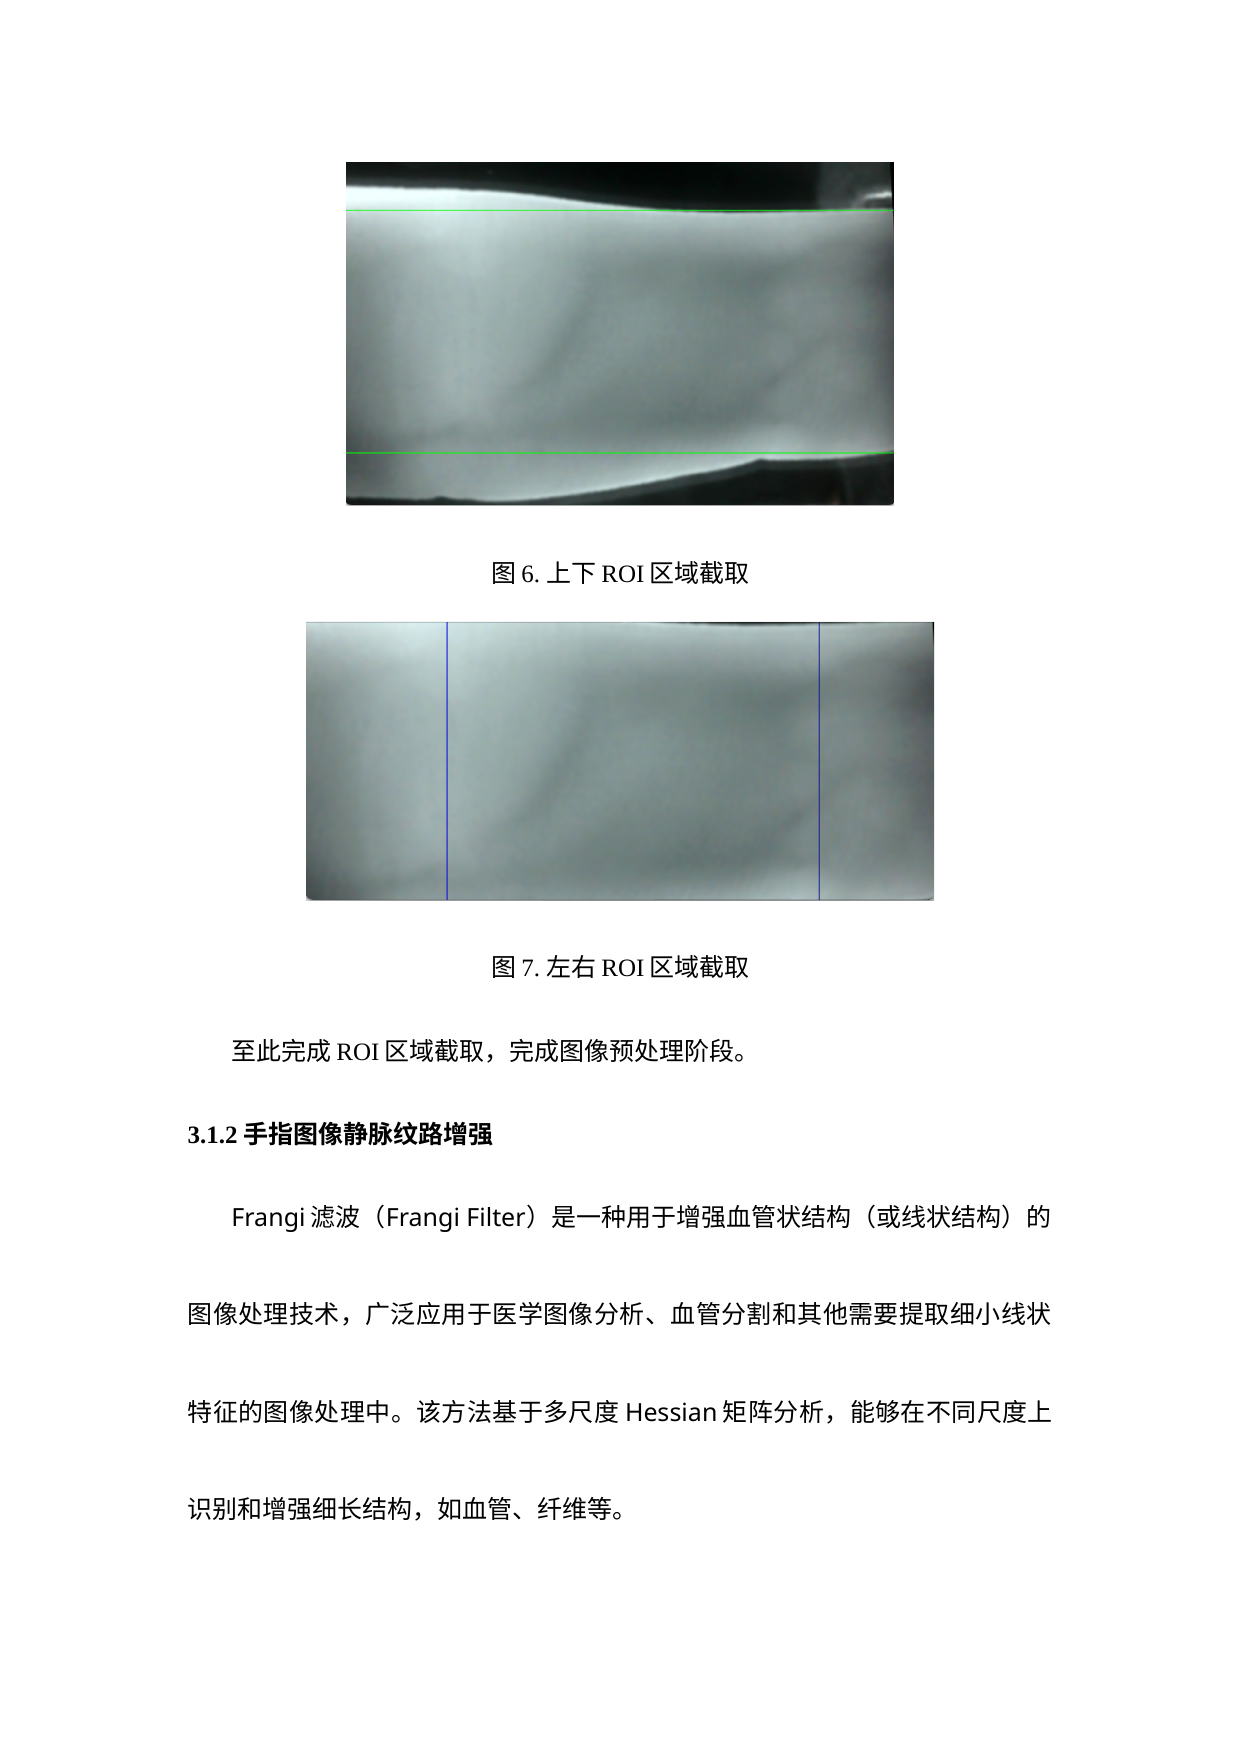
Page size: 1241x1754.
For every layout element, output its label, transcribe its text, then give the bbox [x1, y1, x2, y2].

picture [346, 162, 894, 506]
text 3.1.2 手指图像静脉纹路增强 [187, 1100, 1053, 1165]
text 图7. 左右ROI区域截取 [187, 933, 1053, 998]
text 图6. 上下ROI区域截取 [187, 539, 1053, 604]
text 至此完成ROI区域截取，完成图像预处理阶段。 [187, 1017, 1053, 1082]
text Frangi滤波（Frangi Filter）是一种用于增强血管状结构（或线状结构）的图像处理技术，广泛应用于医学图像分析、血管分割和其他需要提取细小线状特征的图像处理中。该方法基于多尺度Hessian矩阵分析，能够在不同尺度上识别和增强细长结构，如血管、纤维等。 [187, 1183, 1053, 1540]
picture [306, 621, 935, 901]
